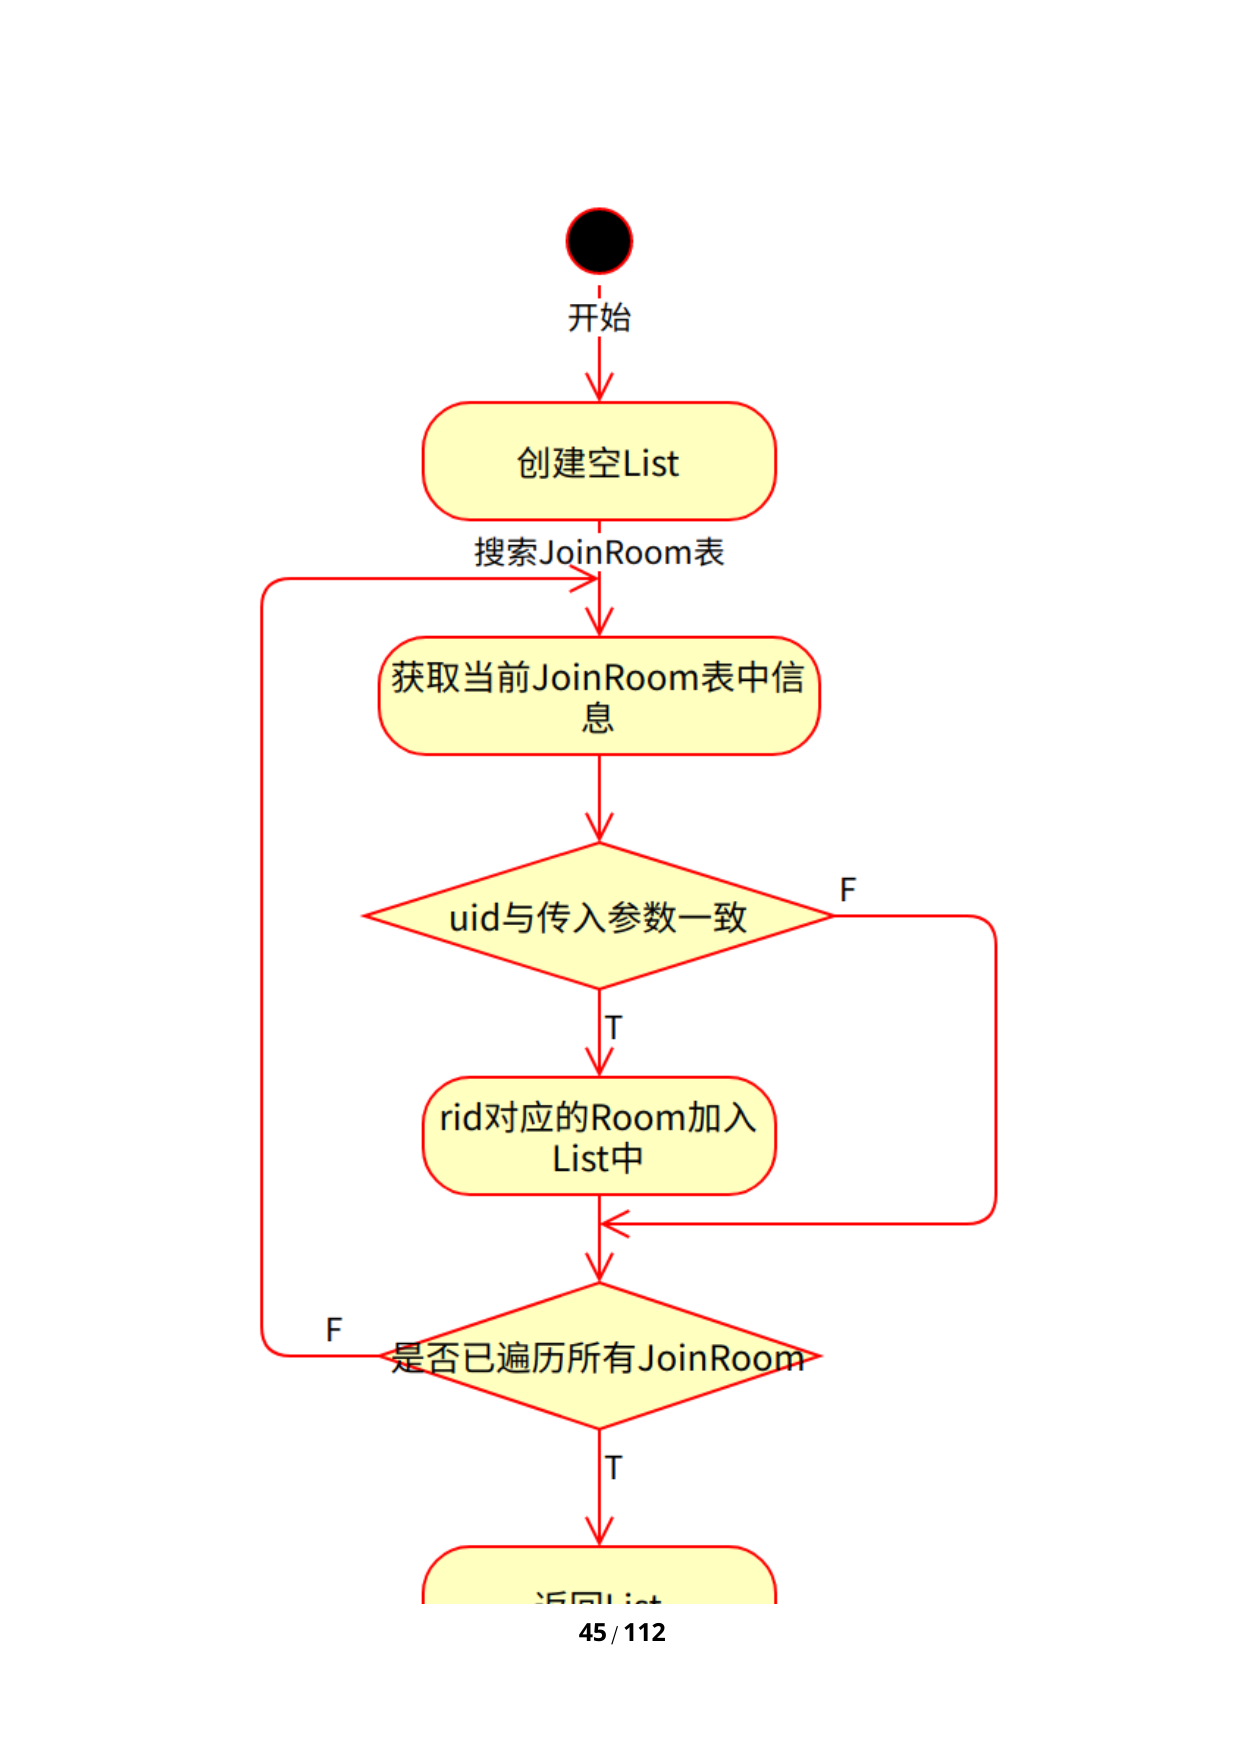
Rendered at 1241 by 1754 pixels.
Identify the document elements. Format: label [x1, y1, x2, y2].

picture [187, 150, 1074, 1604]
